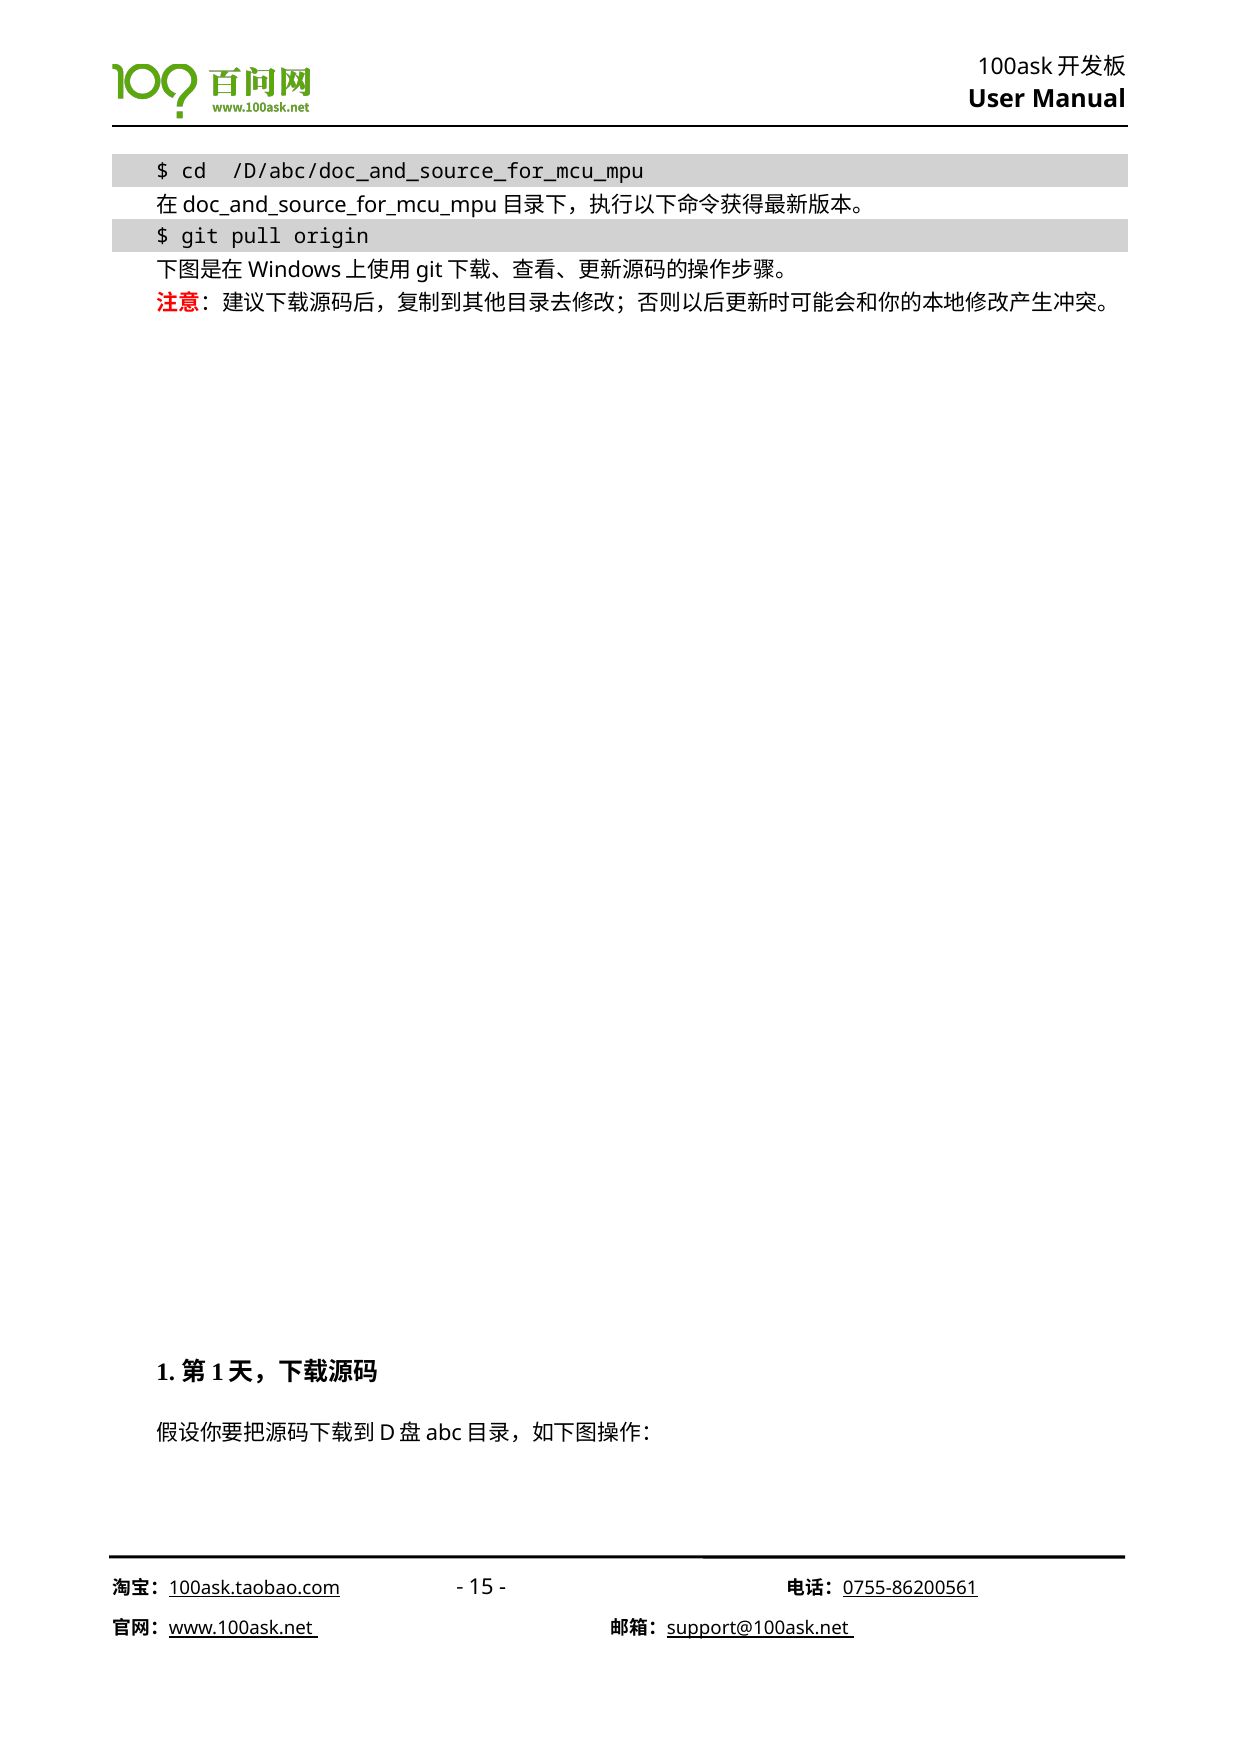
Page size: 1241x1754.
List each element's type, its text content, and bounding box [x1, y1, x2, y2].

text 下图是在Windows上使用git下载、查看、更新源码的操作步骤。 [112, 252, 1128, 284]
text 注意：建议下载源码后，复制到其他目录去修改；否则以后更新时可能会和你的本地修改产生冲突。 [112, 284, 1128, 317]
text 在doc_and_source_for_mcu_mpu目录下，执行以下命令获得最新版本。 [112, 187, 1128, 219]
text $ cd /D/abc/doc_and_source_for_mcu_mpu [112, 154, 1128, 187]
text 假设你要把源码下载到D盘abc目录，如下图操作： [112, 1414, 1128, 1447]
text 1. 第1天，下载源码 [156, 1337, 1128, 1402]
text $ git pull origin [112, 219, 1128, 252]
picture [112, 64, 310, 124]
